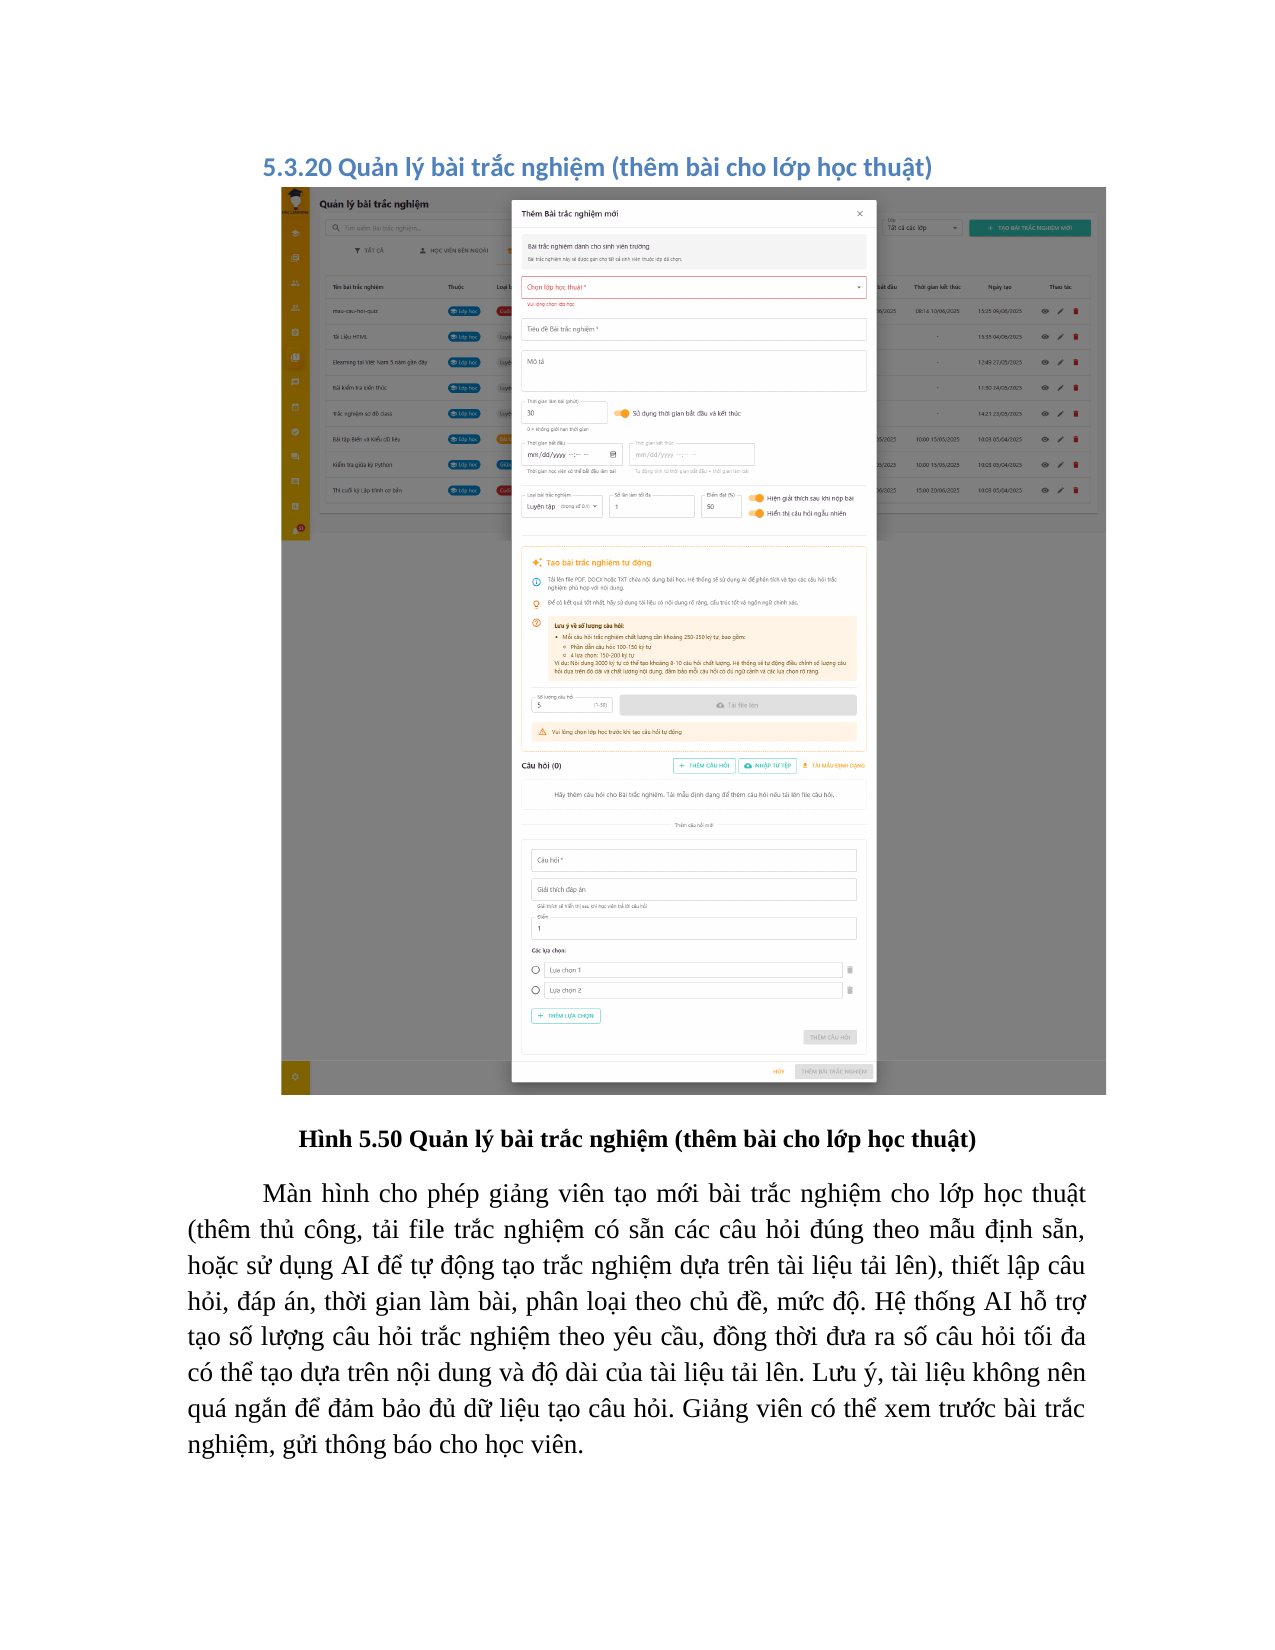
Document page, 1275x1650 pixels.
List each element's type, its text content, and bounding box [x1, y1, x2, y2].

picture [281, 187, 1107, 1095]
subtitle 5.3.20 Quản lý bài trắc nghiệm (thêm bài cho lớp học thuật) [187, 150, 1087, 183]
text Hình 5.50 Quản lý bài trắc nghiệm (thêm bài cho lớp học thuật) [187, 1124, 1087, 1152]
text Màn hình cho phép giảng viên tạo mới bài trắc nghiệm cho lớp học thuật (thêm thủ công, tải file trắc nghiệm có sẵn các câu hỏi đúng theo mẫu định sẵn, hoặc sử dụng AI để tự động tạo trắc nghiệm dựa trên tài liệu tải lên), thiết lập câu hỏi, đáp án, thời gian làm bài, phân loại theo chủ đề, mức độ. Hệ thống AI hỗ trợ tạo số lượng câu hỏi trắc nghiệm theo yêu cầu, đồng thời đưa ra số câu hỏi tối đa có thể tạo dựa trên nội dung và độ dài của tài liệu tải lên. Lưu ý, tài liệu không nên quá ngắn để đảm bảo đủ dữ liệu tạo câu hỏi. Giảng viên có thể xem trước bài trắc nghiệm, gửi thông báo cho học viên. [187, 1178, 1087, 1459]
